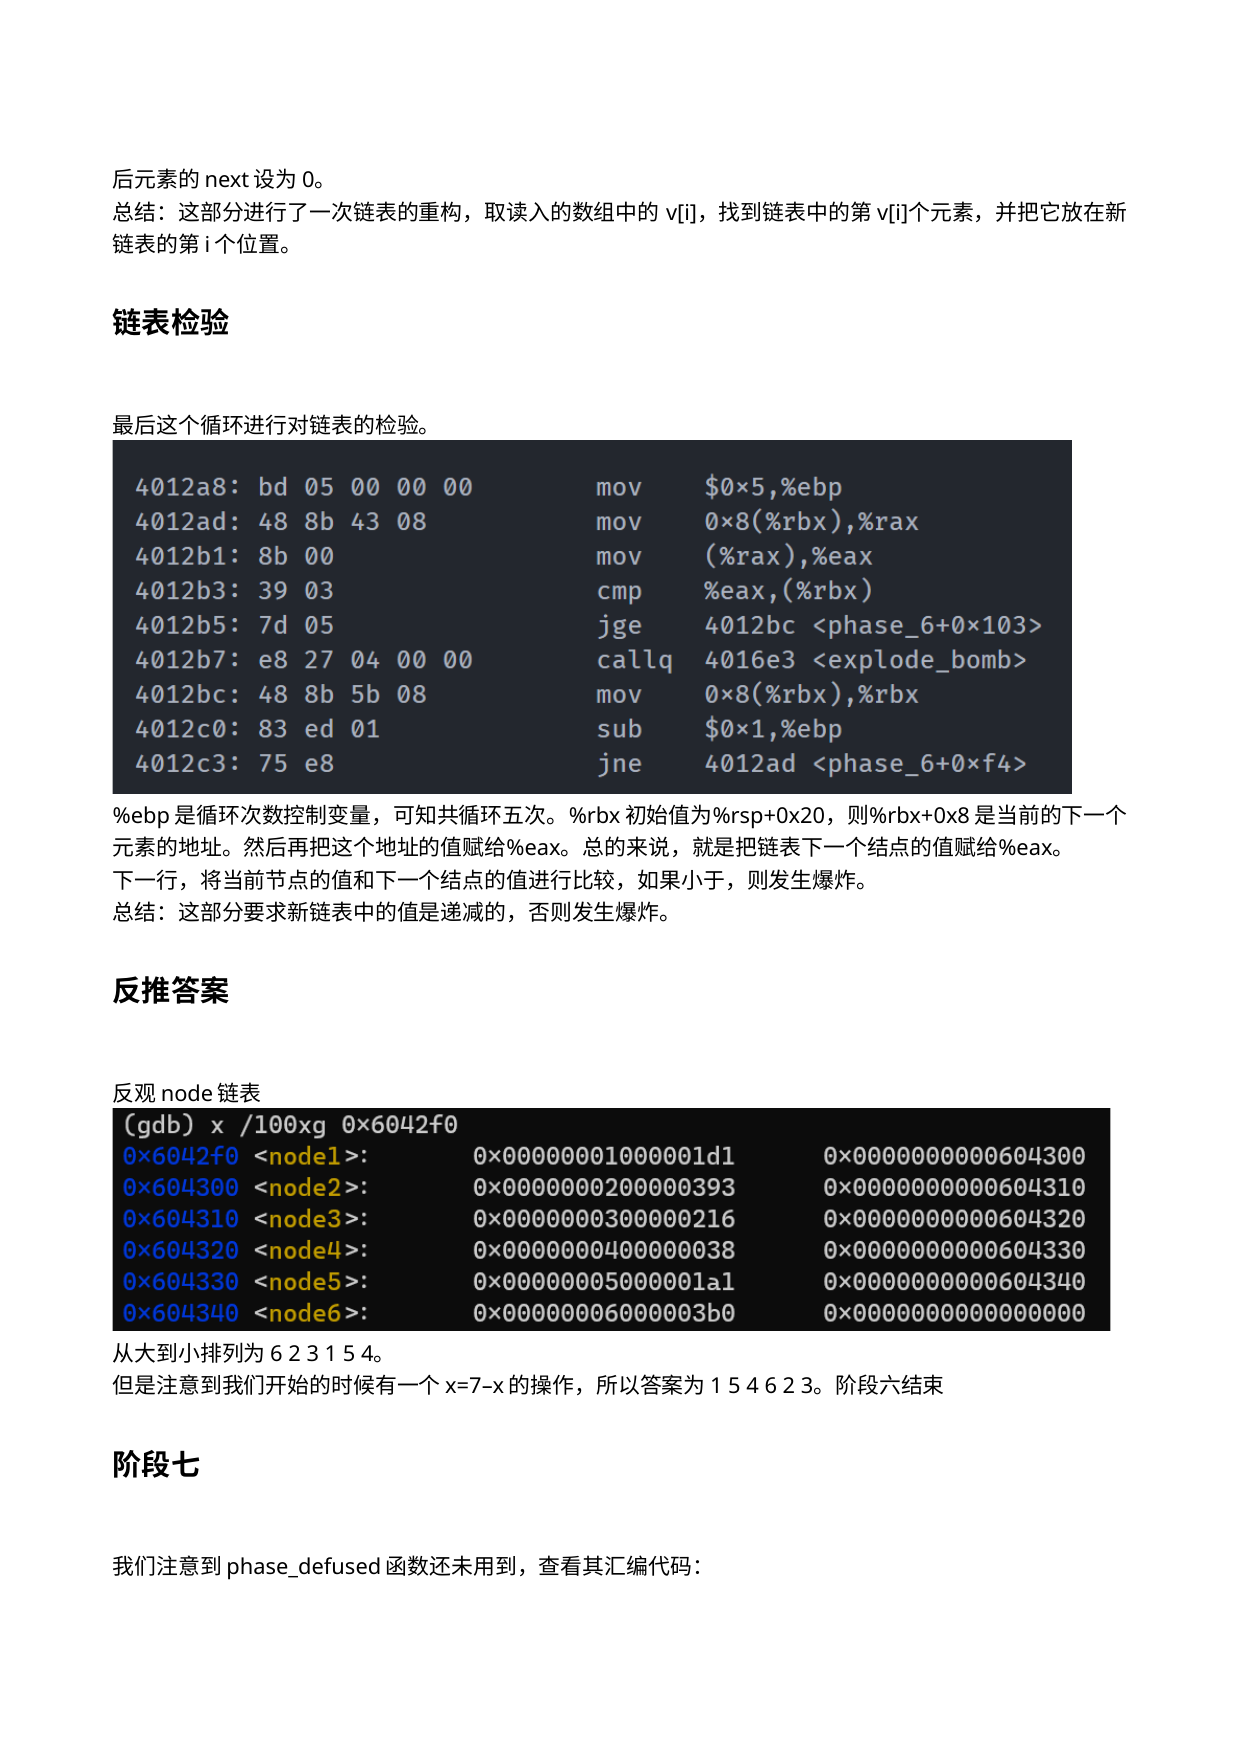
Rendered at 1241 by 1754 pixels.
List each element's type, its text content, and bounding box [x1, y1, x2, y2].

text %ebp是循环次数控制变量，可知共循环五次。%rbx初始值为%rsp+0x20，则%rbx+0x8是当前的下一个元素的地址。然后再把这个地址的值赋给%eax。总的来说，就是把链表下一个结点的值赋给%eax。 [112, 797, 1128, 862]
text 最后这个循环进行对链表的检验。 [112, 407, 1128, 440]
subtitle 阶段七 [112, 1430, 1128, 1495]
text 我们注意到phase_defused函数还未用到，查看其汇编代码： [112, 1548, 1128, 1581]
text 总结：这部分要求新链表中的值是递减的，否则发生爆炸。 [112, 895, 1128, 927]
subtitle 反推答案 [112, 957, 1128, 1022]
picture [112, 1108, 1111, 1331]
text 从大到小排列为6 2 3 1 5 4。 [112, 1336, 1128, 1368]
text 下一行，将当前节点的值和下一个结点的值进行比较，如果小于，则发生爆炸。 [112, 862, 1128, 895]
text 总结：这部分进行了一次链表的重构，取读入的数组中的v[i]，找到链表中的第v[i]个元素，并把它放在新链表的第i个位置。 [112, 194, 1128, 259]
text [112, 162, 1128, 194]
text 反观node链表 [112, 1076, 1128, 1108]
picture [112, 440, 1072, 794]
text 但是注意到我们开始的时候有一个x=7–x的操作，所以答案为1 5 4 6 2 3。阶段六结束 [112, 1368, 1128, 1401]
subtitle 链表检验 [112, 289, 1128, 354]
